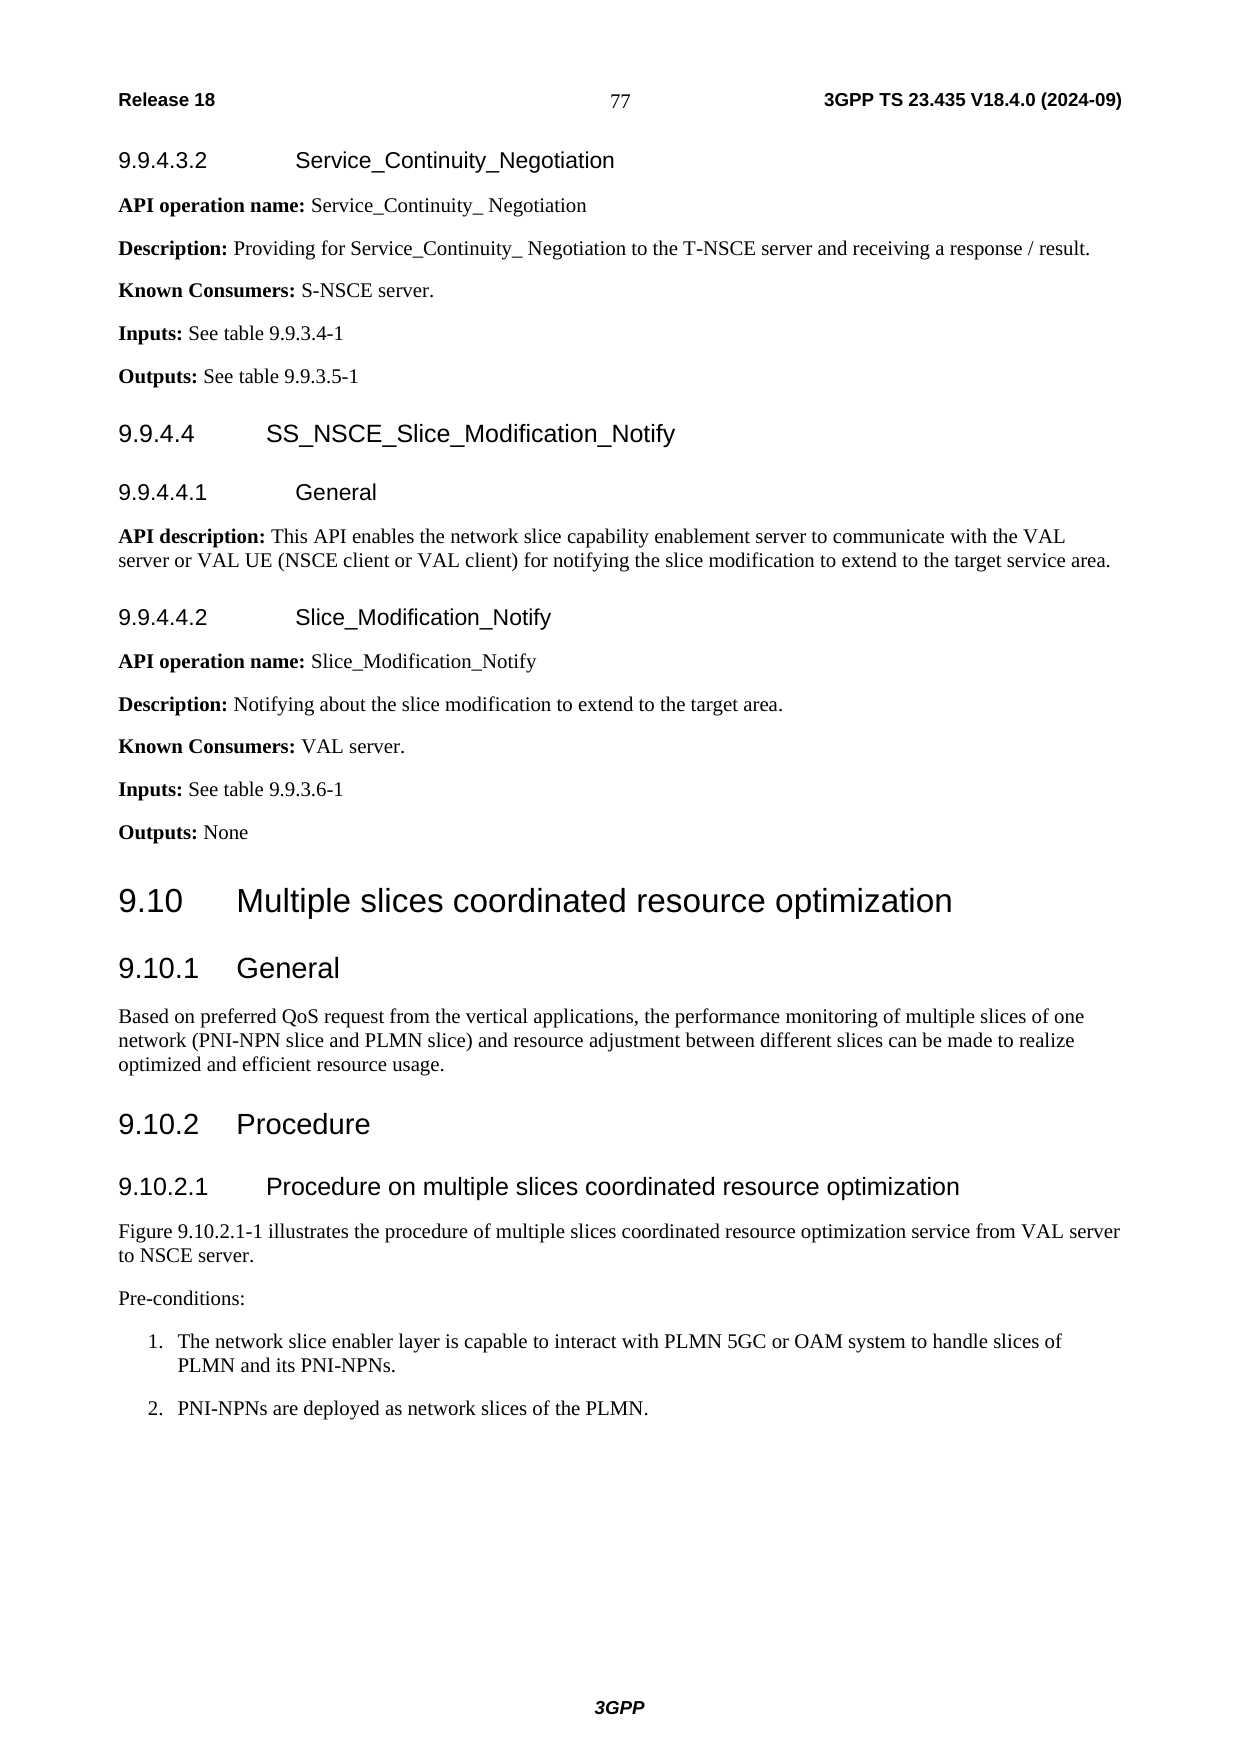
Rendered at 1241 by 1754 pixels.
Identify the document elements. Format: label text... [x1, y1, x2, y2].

subtitle 9.10.2.1 Procedure on multiple slices coordinated resource optimization [118, 1172, 1122, 1201]
text API operation name: Service_Continuity_ Negotiation [118, 193, 1122, 217]
text Figure 9.10.2.1-1 illustrates the procedure of multiple slices coordinated resource optimization service from VAL server to NSCE server. [118, 1219, 1122, 1267]
text Based on preferred QoS request from the vertical applications, the performance monitoring of multiple slices of one network (PNI-NPN slice and PLMN slice) and resource adjustment between different slices can be made to realize optimized and efficient resource usage. [118, 1003, 1122, 1076]
text Description: Providing for Service_Continuity_ Negotiation to the T-NSCE server and receiving a response / result. [118, 235, 1122, 259]
text Outputs: None [118, 820, 1122, 844]
subtitle 9.9.4.4.1 General [118, 479, 1122, 506]
subtitle 9.9.4.4 SS_NSCE_Slice_Modification_Notify [118, 419, 1122, 448]
text API operation name: Slice_Modification_Notify [118, 649, 1122, 673]
text Description: Notifying about the slice modification to extend to the target area. [118, 692, 1122, 716]
text Pre-conditions: [118, 1286, 1122, 1310]
text Known Consumers: S-NSCE server. [118, 278, 1122, 302]
subtitle 9.9.4.3.2 Service_Continuity_Negotiation [118, 147, 1122, 174]
subtitle 9.10 Multiple slices coordinated resource optimization [118, 882, 1122, 920]
subtitle 9.10.1 General [118, 951, 1122, 985]
text Outputs: See table 9.9.3.5-1 [118, 364, 1122, 388]
text 2. PNI-NPNs are deployed as network slices of the PLMN. [148, 1396, 1122, 1420]
subtitle 9.10.2 Procedure [118, 1107, 1122, 1141]
subtitle 9.9.4.4.2 Slice_Modification_Notify [118, 604, 1122, 630]
text 1. The network slice enabler layer is capable to interact with PLMN 5GC or OAM system to handle slices of PLMN and its PNI-NPNs. [148, 1329, 1122, 1377]
text API description: This API enables the network slice capability enablement server to communicate with the VAL server or VAL UE (NSCE client or VAL client) for notifying the slice modification to extend to the target service area. [118, 524, 1122, 572]
text Inputs: See table 9.9.3.6-1 [118, 777, 1122, 801]
text Inputs: See table 9.9.3.4-1 [118, 321, 1122, 345]
text Known Consumers: VAL server. [118, 734, 1122, 758]
